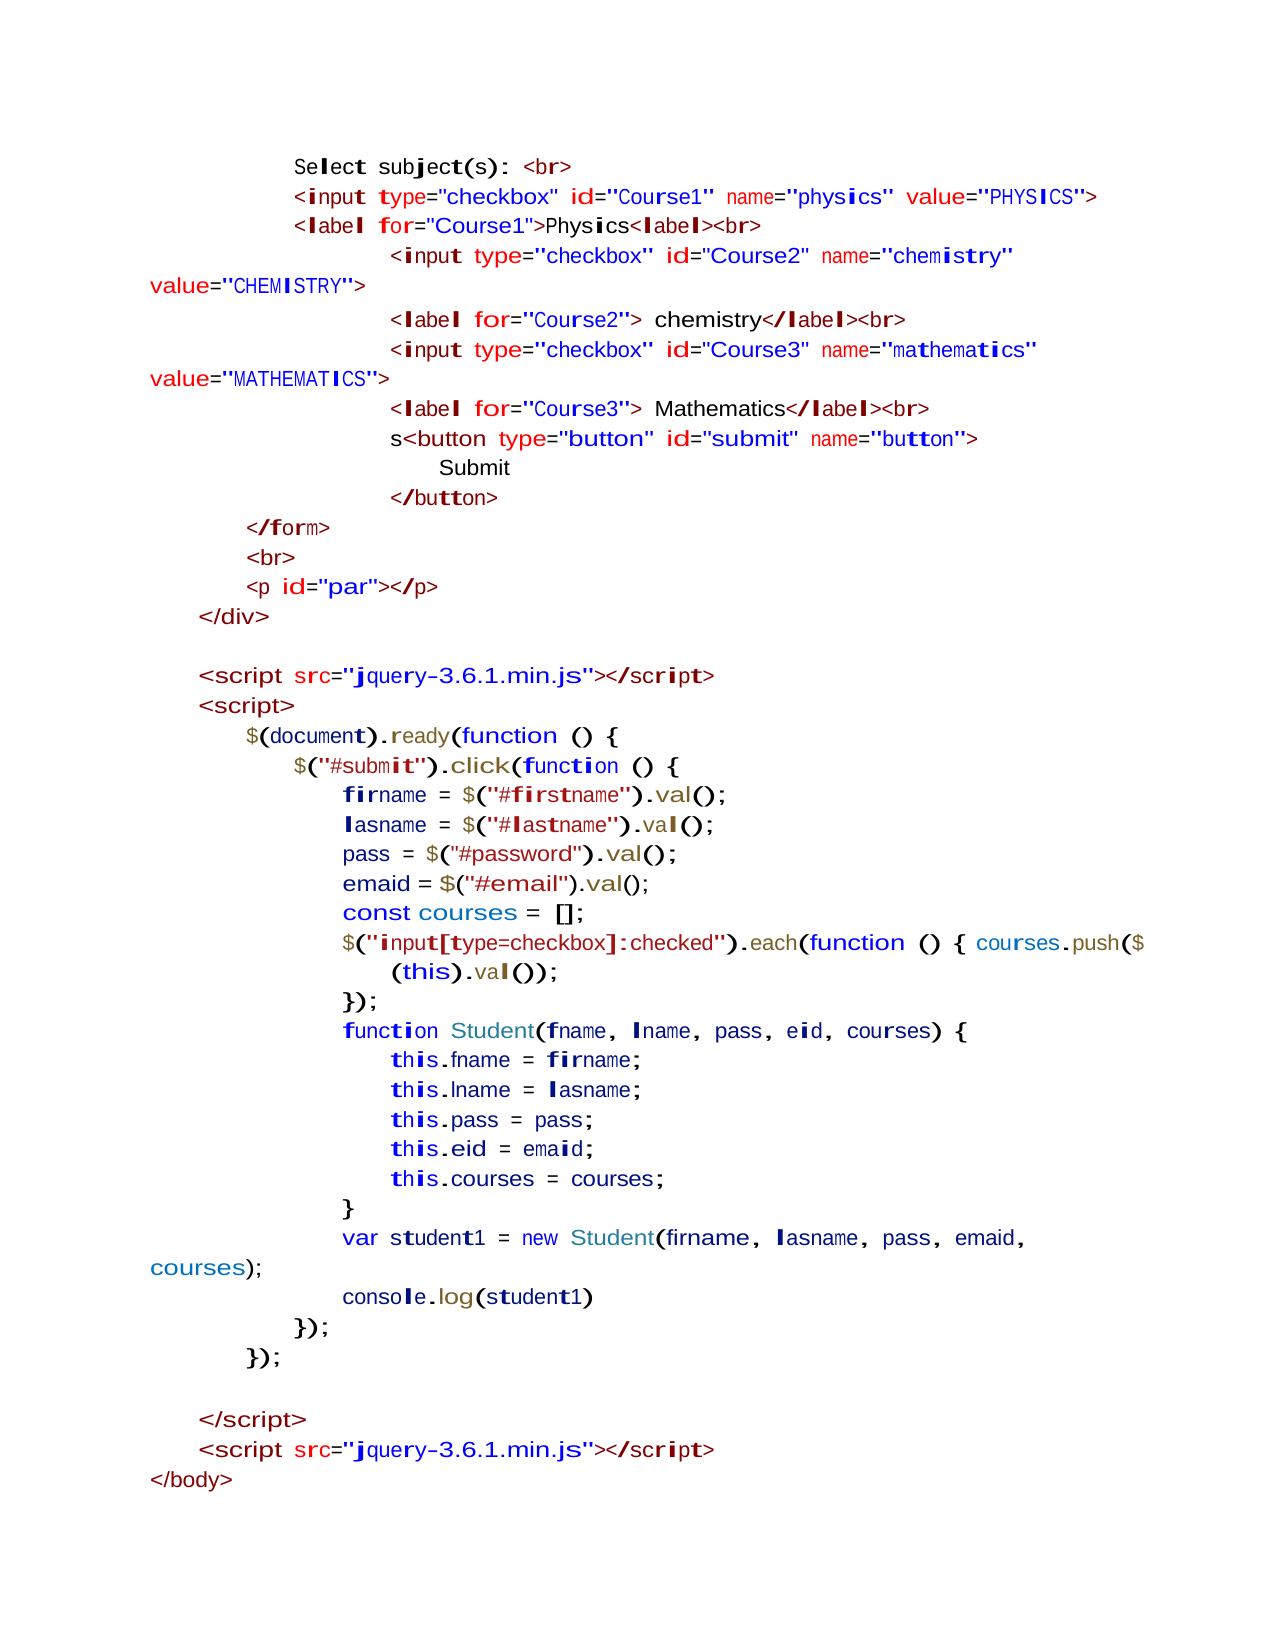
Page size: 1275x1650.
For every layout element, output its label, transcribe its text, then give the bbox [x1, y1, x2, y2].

text $(document).ready(function () { [246, 723, 1248, 748]
text </form> [246, 514, 1248, 540]
text </button> [390, 485, 1248, 510]
text }); [294, 1314, 330, 1339]
text <script src="jquery-3.6.1.min.js"></script> [198, 663, 1248, 688]
text emaid = $("#email").val(); const courses = []; [342, 871, 679, 925]
text <input type="checkbox" id="Course1" name="physics" value="PHYSICS"> [294, 183, 1248, 209]
text var student1 = new Student(firname, lasname, pass, emaid, console.log(student1) [342, 1225, 1248, 1309]
text }); [342, 988, 1248, 1014]
text this.lname = lasname; this.pass = pass; this.eid = emaid; this.courses = courses; [390, 1077, 668, 1191]
text <script src="jquery-3.6.1.min.js"></script> [198, 1437, 1248, 1462]
text }); [125, 1343, 282, 1369]
text <input type="checkbox" id="Course2" name="chemistry" [390, 243, 1248, 268]
text <label for="Course1">Physics<label><br> [294, 213, 1248, 238]
text value="CHEMISTRY"> [150, 273, 366, 298]
text <br> [246, 544, 1248, 570]
text </div> [198, 604, 1248, 629]
text $("input[type=checkbox]:checked").each(function () { courses.push($(this).val()); [342, 929, 1248, 984]
text <input type="checkbox" id="Course3" name="mathematics" [390, 337, 1248, 362]
text value="MATHEMATICS"> [150, 366, 1248, 392]
text </body> [150, 1467, 1248, 1492]
text <label for="Course2"> chemistry</label><br> [390, 307, 1248, 332]
text $("#submit").click(function () { firname = $("#firstname").val(); lasname = $("#lastname").val(); pass = $("#password").val(); [294, 752, 751, 866]
text function Student(fname, lname, pass, eid, courses) { this.fname = firname; [342, 1018, 993, 1073]
text Submit [438, 455, 1248, 480]
text <script> [198, 693, 1248, 718]
text <label for="Course3"> Mathematics</label><br> s<button type="button" id="submit" name="button"> [390, 396, 981, 451]
text <p id="par"></p> [246, 574, 1248, 599]
text </script> [198, 1407, 1248, 1432]
text } [342, 1195, 1248, 1220]
text courses); [150, 1254, 282, 1280]
text Select subject(s): <br> [294, 154, 1248, 179]
